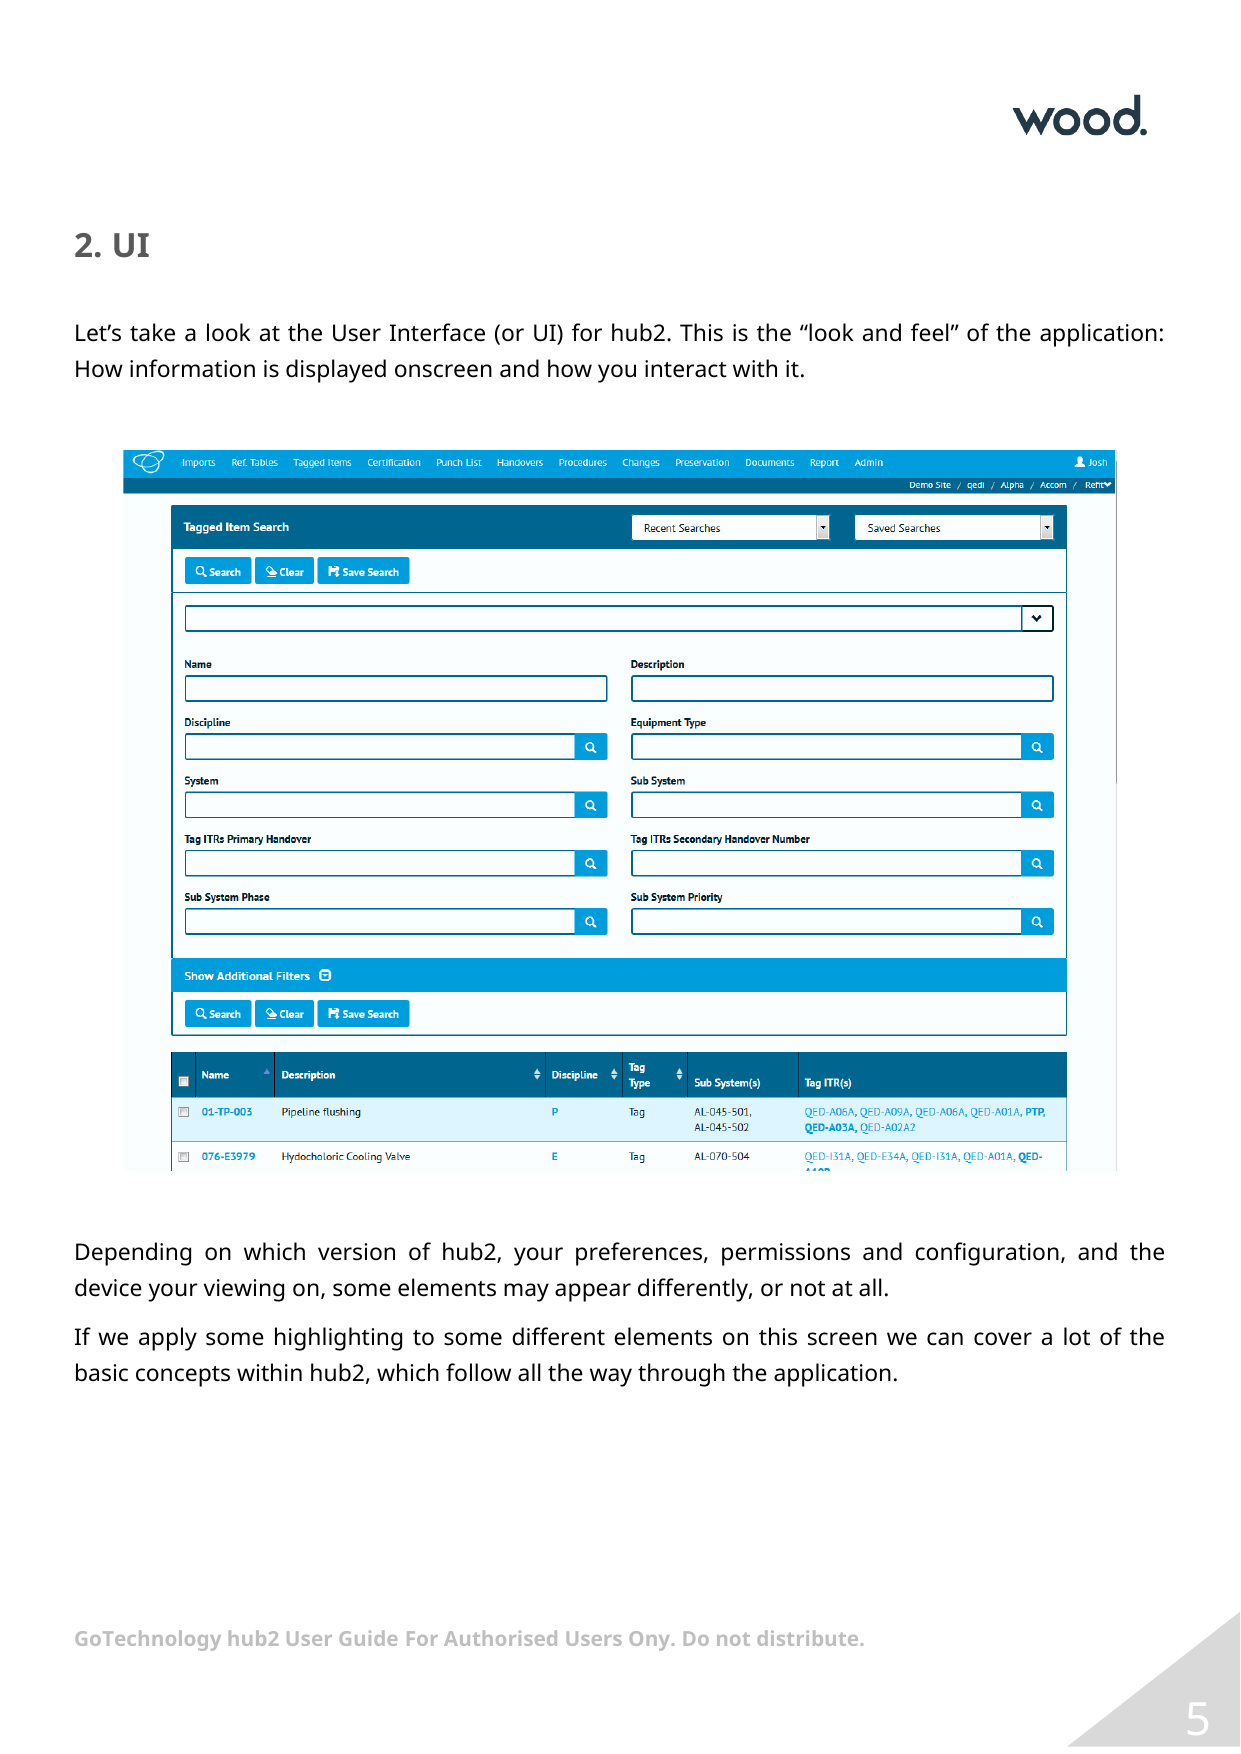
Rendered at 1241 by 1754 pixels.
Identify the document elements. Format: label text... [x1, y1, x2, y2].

picture [1077, 457, 1084, 466]
picture [557, 1073, 568, 1078]
picture [991, 73, 1167, 156]
picture [309, 1074, 318, 1080]
text Let’s take a look at the User Interface (or UI) for hub2. This is the “look and feel” of the application: How information is displayed onscreen and how you interact with it. [74, 317, 1167, 384]
picture [123, 450, 1118, 1171]
picture [808, 1079, 814, 1086]
subtitle UI [74, 222, 1167, 267]
picture [179, 1077, 188, 1086]
text If we apply some highlighting to some different elements on this screen we can cover a lot of the basic concepts within hub2, which follow all the way through the application. [74, 1321, 1167, 1388]
picture [698, 1079, 711, 1086]
text Depending on which version of hub2, your preferences, permissions and configuration, and the device your viewing on, some elements may appear differently, or not at all. [74, 1236, 1167, 1303]
picture [736, 1082, 750, 1086]
